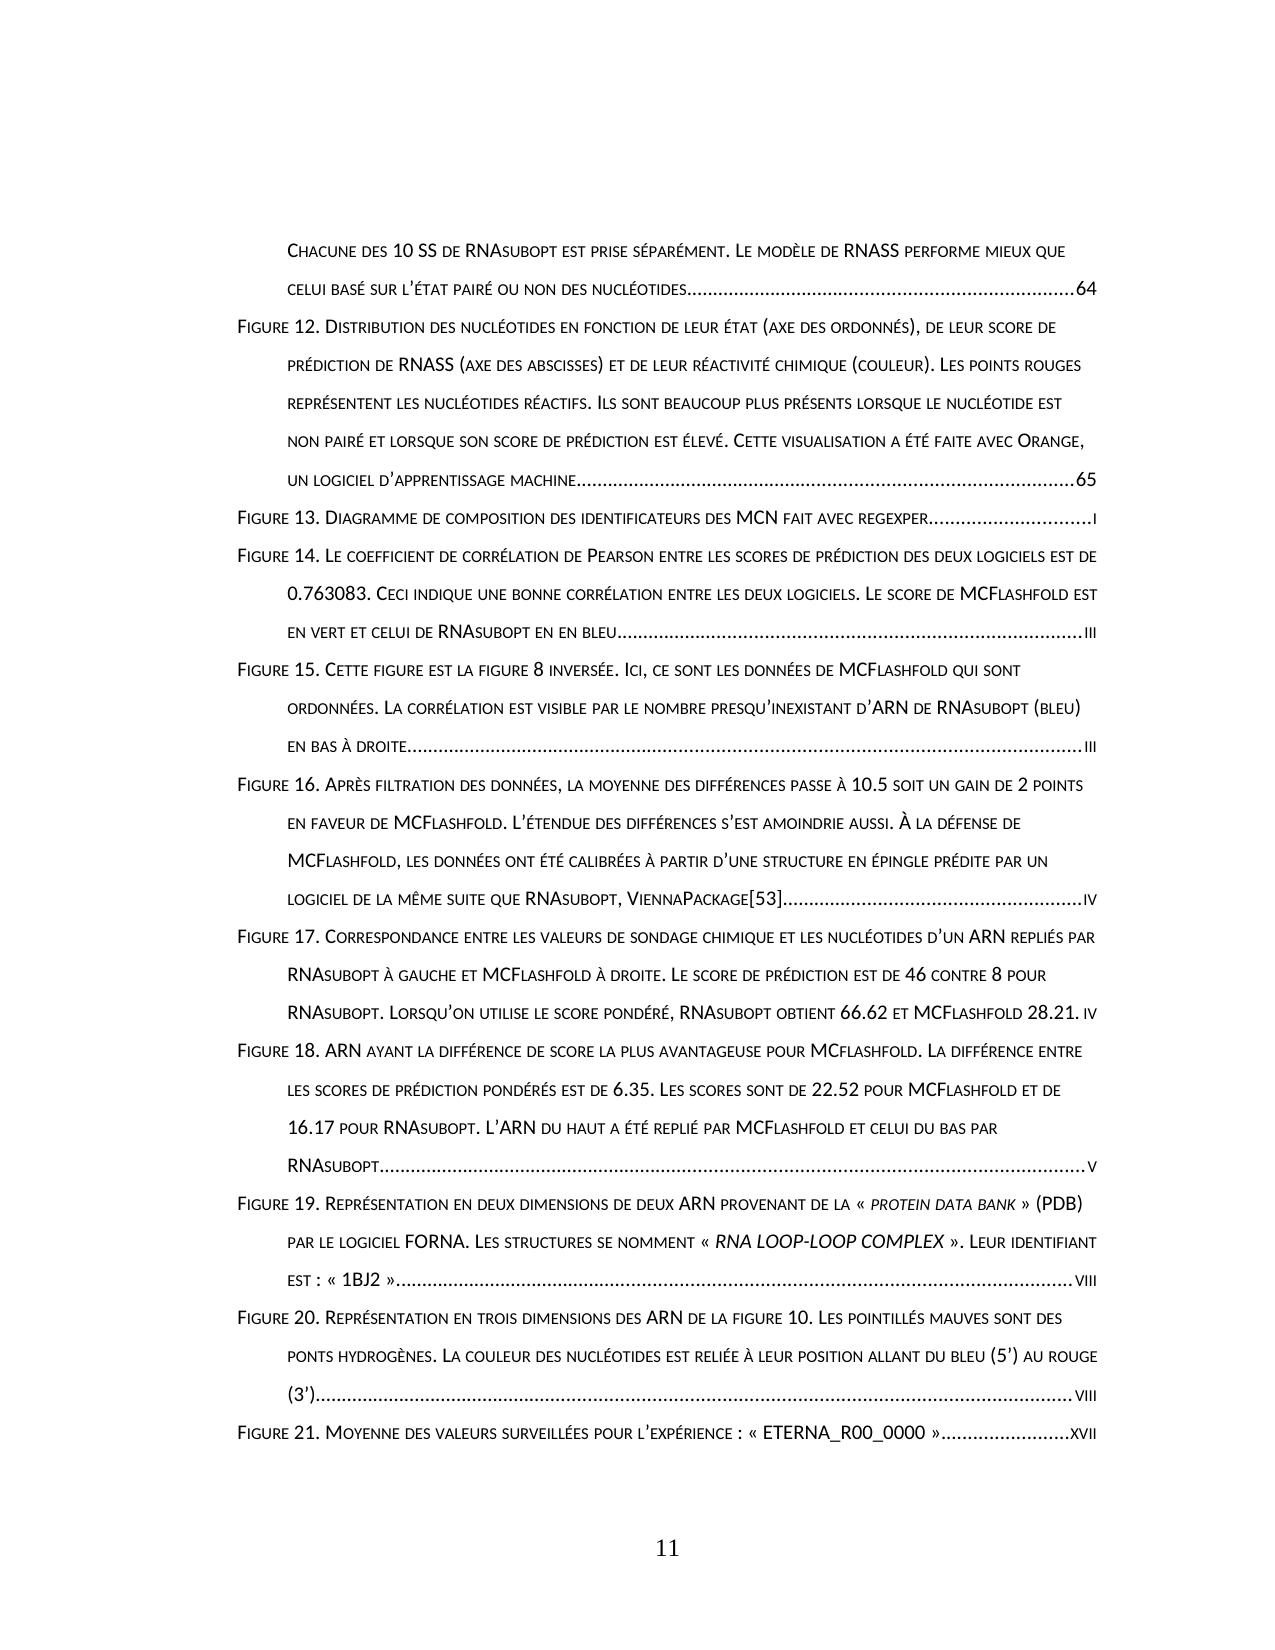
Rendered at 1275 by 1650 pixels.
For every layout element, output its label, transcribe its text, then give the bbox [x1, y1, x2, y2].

text Figure 18. ARN ayant la différence de score la plus avantageuse pour MCflashfold. La différence entre les scores de prédiction pondérés est de 6.35. Les scores sont de 22.52 pour MCFlashfold et de 16.17 pour RNAsubopt. L’ARN du haut a été replié par MCFlashfold et celui du bas par RNAsubopt. v [237, 1038, 1098, 1177]
text Figure 21. Moyenne des valeurs surveillées pour l’expérience : « ETERNA_R00_0000 ». xvii [237, 1419, 1098, 1444]
text Figure 19. Représentation en deux dimensions de deux ARN provenant de la « protein data bank » (PDB) par le logiciel FORNA. Les structures se nomment « RNA LOOP-LOOP COMPLEX ». Leur identifiant est : « 1BJ2 ». viii [237, 1190, 1098, 1292]
text Figure 12. Distribution des nucléotides en fonction de leur état (axe des ordonnés), de leur score de prédiction de RNASS (axe des abscisses) et de leur réactivité chimique (couleur). Les points rouges représentent les nucléotides réactifs. Ils sont beaucoup plus présents lorsque le nucléotide est non pairé et lorsque son score de prédiction est élevé. Cette visualisation a été faite avec Orange, un logiciel d’apprentissage machine. 65 [237, 313, 1098, 491]
text Figure 16. Après filtration des données, la moyenne des différences passe à 10.5 soit un gain de 2 points en faveur de MCFlashfold. L’étendue des différences s’est amoindrie aussi. À la défense de MCFlashfold, les données ont été calibrées à partir d’une structure en épingle prédite par un logiciel de la même suite que RNAsubopt, ViennaPackage[53]. iv [237, 771, 1098, 911]
text Figure 17. Correspondance entre les valeurs de sondage chimique et les nucléotides d’un ARN repliés par RNAsubopt à gauche et MCFlashfold à droite. Le score de prédiction est de 46 contre 8 pour RNAsubopt. Lorsqu’on utilise le score pondéré, RNAsubopt obtient 66.62 et MCFlashfold 28.21. iv [237, 923, 1098, 1025]
text Figure 14. Le coefficient de corrélation de Pearson entre les scores de prédiction des deux logiciels est de 0.763083. Ceci indique une bonne corrélation entre les deux logiciels. Le score de MCFlashfold est en vert et celui de RNAsubopt en en bleu. iii [237, 542, 1098, 644]
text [237, 237, 1098, 301]
text Figure 20. Représentation en trois dimensions des ARN de la figure 10. Les pointillés mauves sont des ponts hydrogènes. La couleur des nucléotides est reliée à leur position allant du bleu (5’) au rouge (3’) viii [237, 1304, 1098, 1406]
text Figure 13. Diagramme de composition des identificateurs des MCN fait avec regexper i [237, 504, 1098, 529]
text Figure 15. Cette figure est la figure 8 inversée. Ici, ce sont les données de MCFlashfold qui sont ordonnées. La corrélation est visible par le nombre presqu’inexistant d’ARN de RNAsubopt (bleu) en bas à droite iii [237, 656, 1098, 758]
